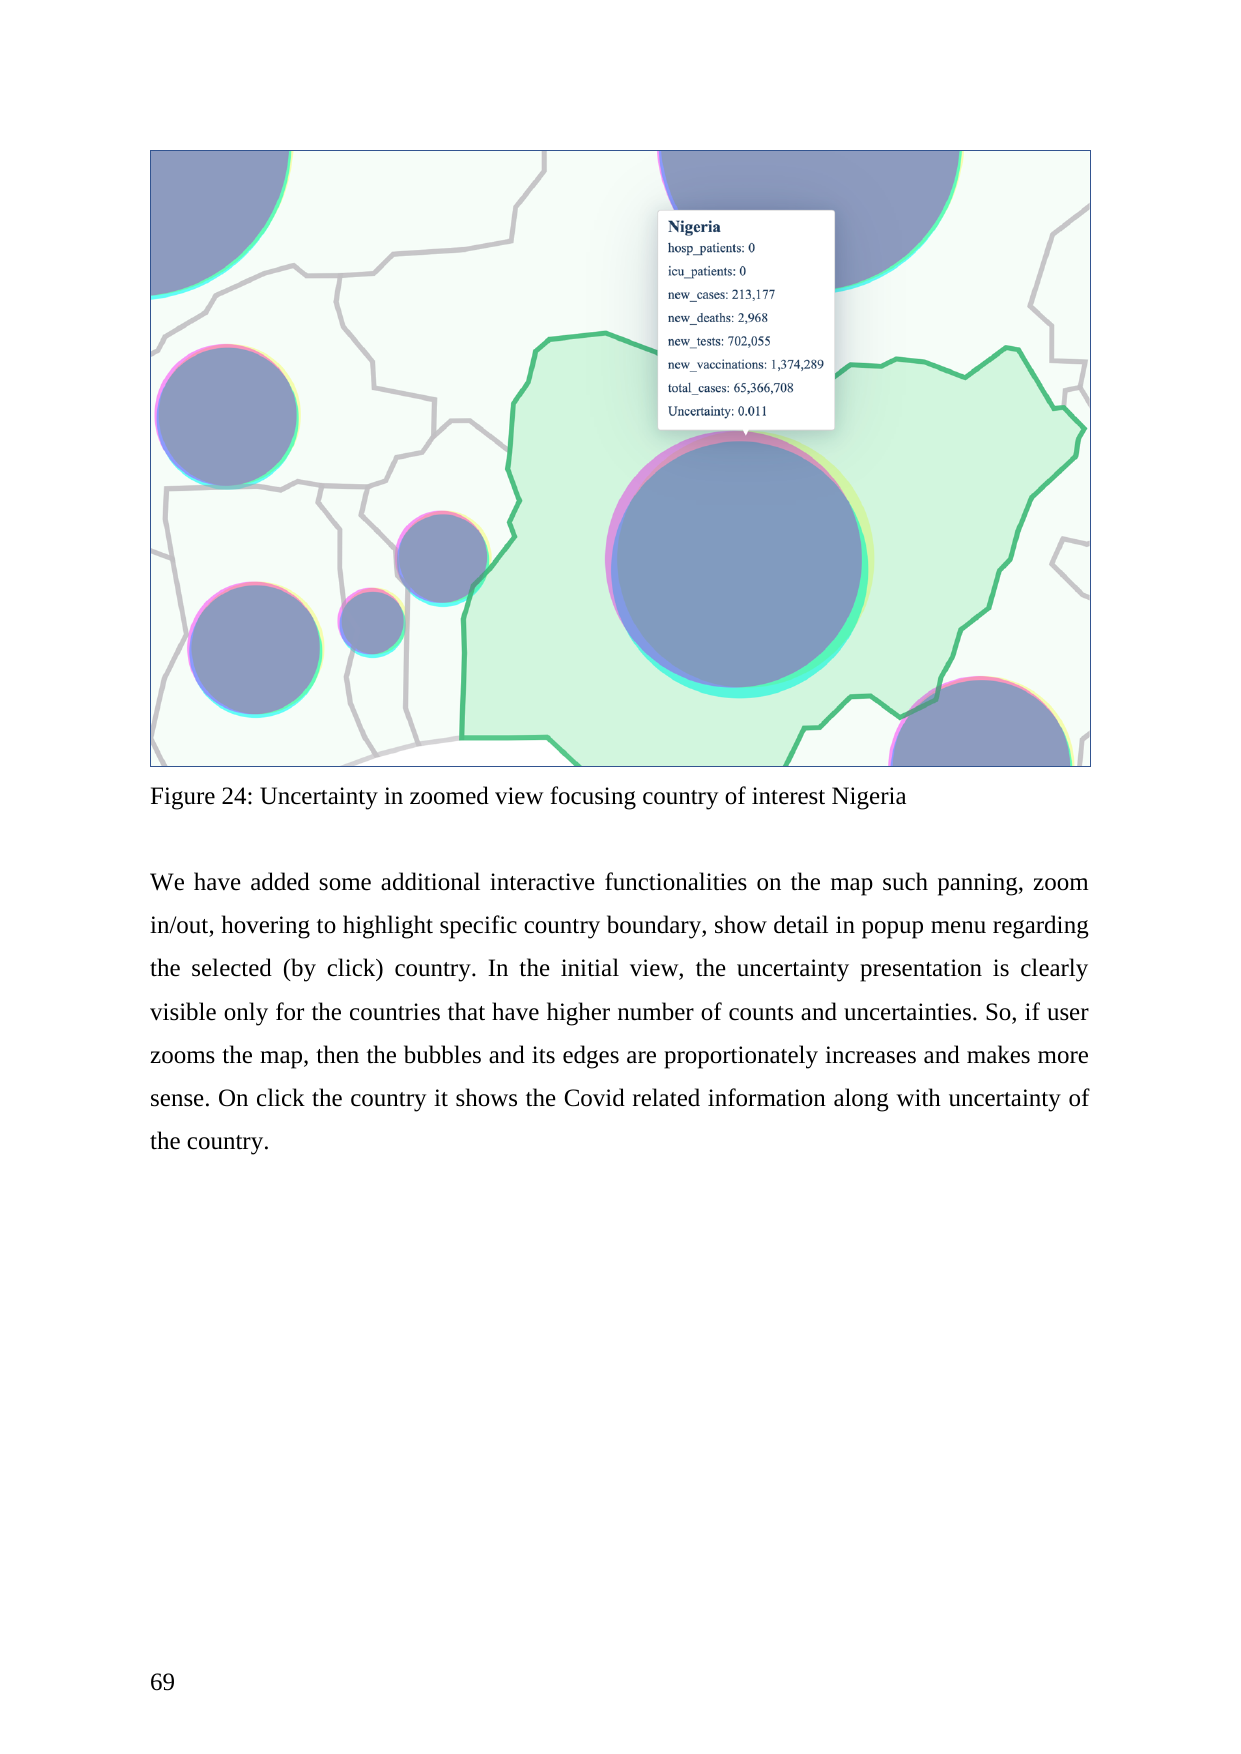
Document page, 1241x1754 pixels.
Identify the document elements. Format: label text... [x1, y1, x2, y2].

text We have added some additional interactive functionalities on the map such panning, zoom in/out, hovering to highlight specific country boundary, show detail in popup menu regarding the selected (by click) country. In the initial view, the uncertainty presentation is clearly visible only for the countries that have higher number of counts and uncertainties. So, if user zooms the map, then the bubbles and its edges are proportionately increases and makes more sense. On click the country it shows the Covid related information along with uncertainty of the country. [150, 867, 1090, 1155]
picture [151, 151, 1090, 766]
text Figure 24: Uncertainty in zoomed view focusing country of interest Nigeria [150, 781, 1090, 810]
